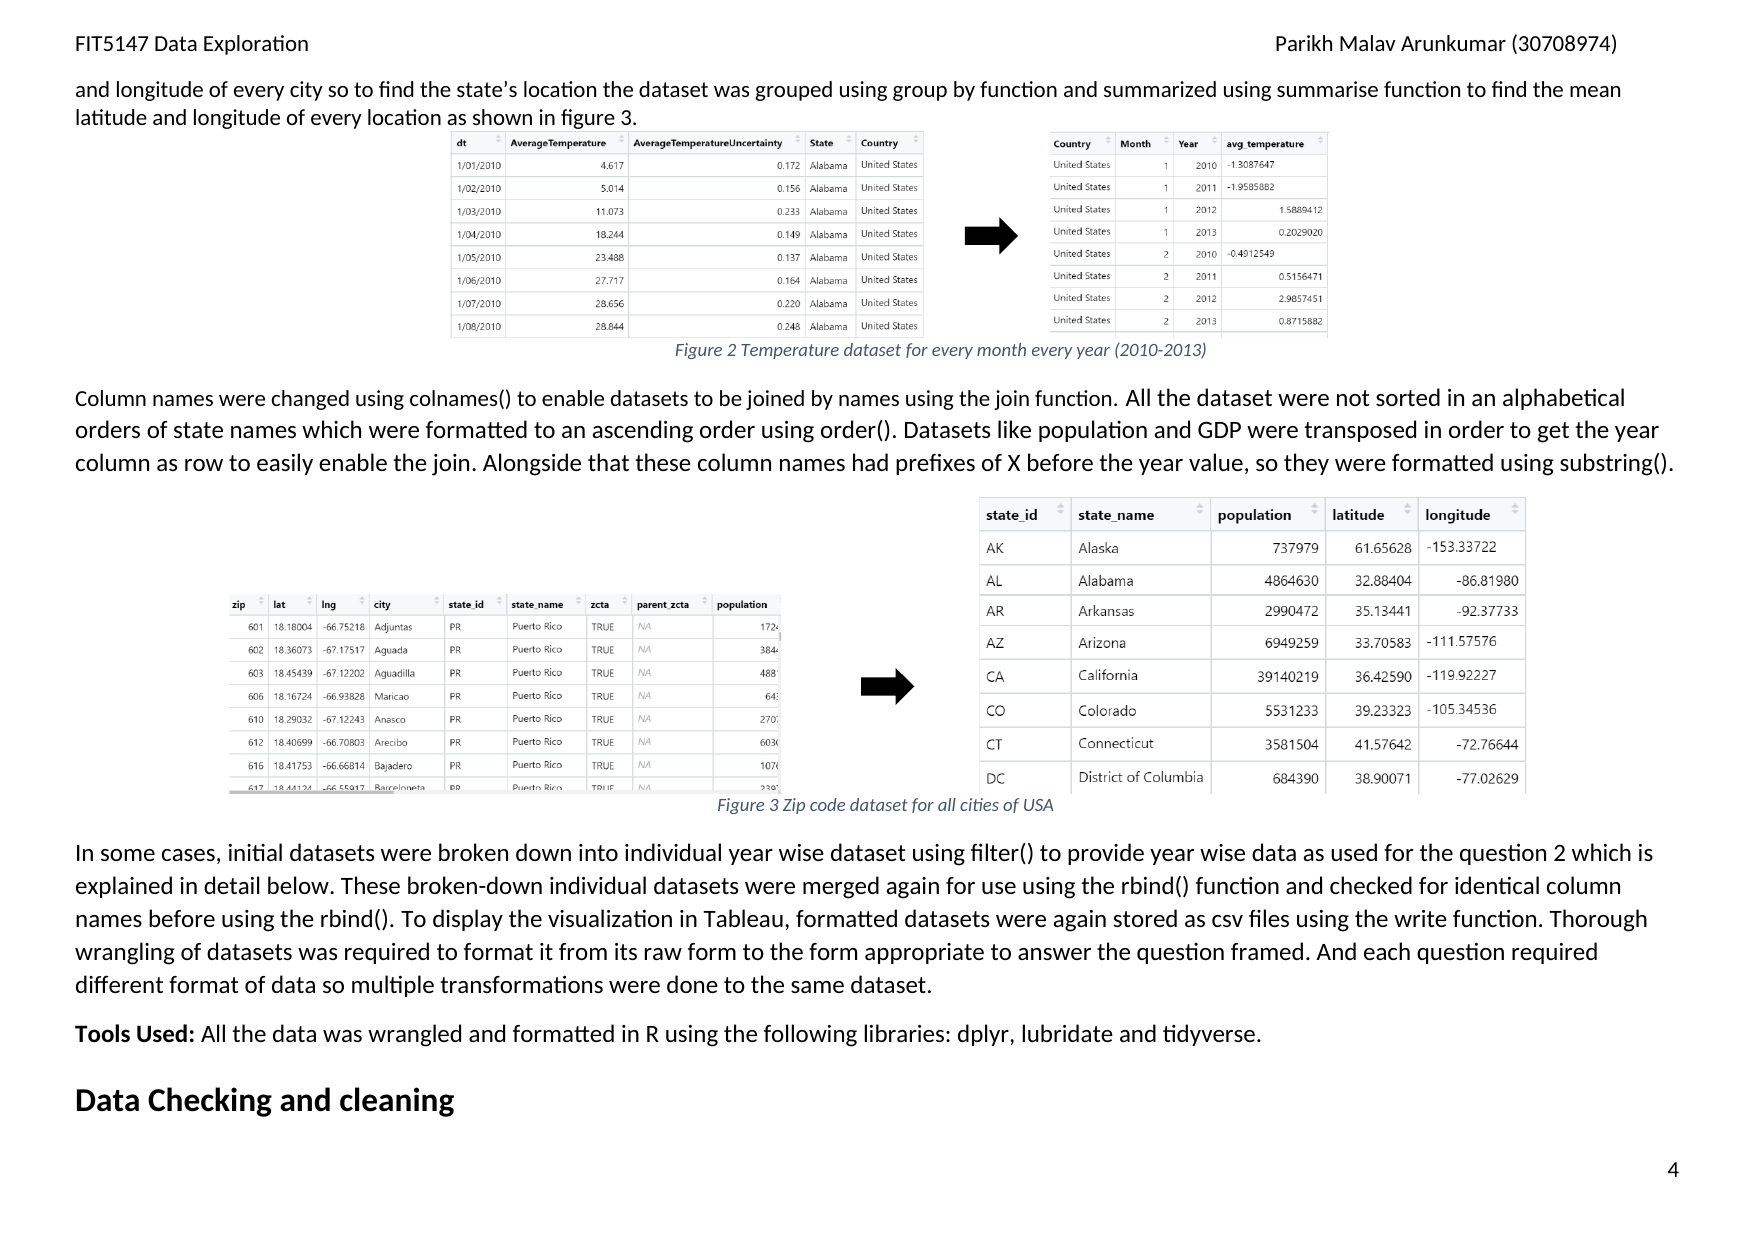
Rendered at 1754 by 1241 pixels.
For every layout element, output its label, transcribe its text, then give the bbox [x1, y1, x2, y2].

picture [1050, 131, 1330, 338]
picture [229, 594, 782, 794]
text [75, 75, 1679, 131]
text In some cases, initial datasets were broken down into individual year wise dataset using filter() to provide year wise data as used for the question 2 which is explained in detail below. These broken-down individual datasets were merged again for use using the rbind() function and checked for identical column names before using the rbind(). To display the visualization in Tableau, formatted datasets were again stored as csv files using the write function. Thorough wrangling of datasets was required to format it from its raw form to the form appropriate to answer the question framed. And each question required different format of data so multiple transformations were done to the same dataset. [75, 837, 1679, 999]
picture [450, 131, 924, 338]
text Data Checking and cleaning [75, 1079, 1679, 1120]
text Column names were changed using colnames() to enable datasets to be joined by names using the join function. All the dataset were not sorted in an alphabetical orders of state names which were formatted to an ascending order using order(). Datasets like population and GDP were transposed in order to get the year column as row to easily enable the join. Alongside that these column names had prefixes of X before the year value, so they were formatted using substring(). [75, 382, 1679, 478]
text Tools Used: All the data was wrangled and formatted in R using the following libraries: dplyr, lubridate and tidyverse. [75, 1018, 1679, 1049]
text Figure 2 Temperature dataset for every month every year (2010-2013) [525, 338, 1679, 361]
picture [979, 497, 1527, 794]
